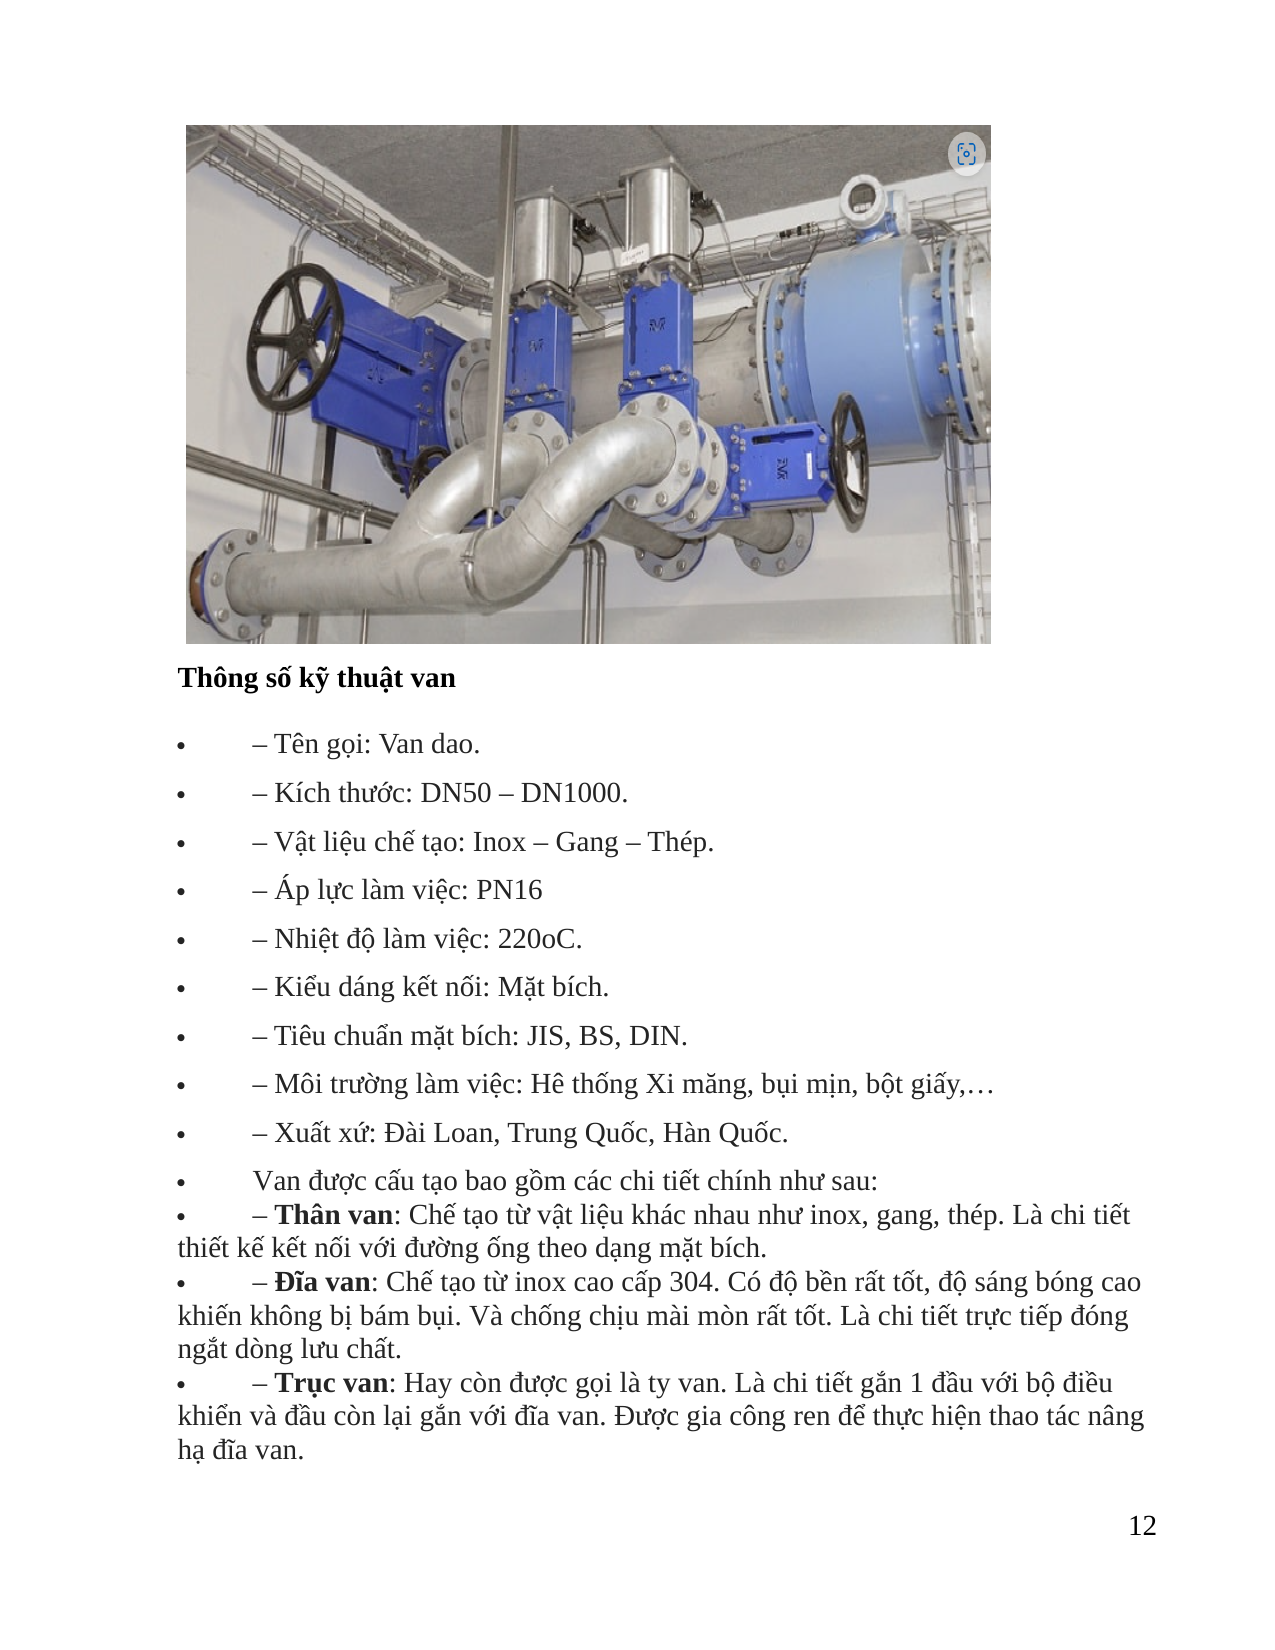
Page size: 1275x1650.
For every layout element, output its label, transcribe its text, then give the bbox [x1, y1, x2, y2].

list Van được cấu tạo bao gồm các chi tiết chính như sau: [177, 1163, 1157, 1197]
list – Áp lực làm việc: PN16 [177, 872, 1157, 906]
list – Môi trường làm việc: Hê thống Xi măng, bụi mịn, bột giấy,… [177, 1066, 1157, 1100]
list – Thân van: Chế tạo từ vật liệu khác nhau như inox, gang, thép. Là chi tiết thiết kế kết nối với đường ống theo dạng mặt bích. [177, 1197, 1157, 1264]
list – Nhiệt độ làm việc: 220oC. [177, 921, 1157, 954]
list – Kích thước: DN50 – DN1000. [177, 775, 1157, 809]
list – Kiểu dáng kết nối: Mặt bích. [177, 969, 1157, 1003]
list – Vật liệu chế tạo: Inox – Gang – Thép. [177, 824, 1157, 857]
list – Tiêu chuẩn mặt bích: JIS, BS, DIN. [177, 1018, 1157, 1051]
list – Đĩa van: Chế tạo từ inox cao cấp 304. Có độ bền rất tốt, độ sáng bóng cao khiến không bị bám bụi. Và chống chịu mài mòn rất tốt. Là chi tiết trực tiếp đóng ngắt dòng lưu chất. [177, 1264, 1157, 1365]
picture [177, 118, 1000, 646]
text Thông số kỹ thuật van [177, 661, 1157, 694]
list – Tên gọi: Van dao. [177, 727, 1157, 760]
list – Trục van: Hay còn được gọi là ty van. Là chi tiết gắn 1 đầu với bộ điều khiển và đầu còn lại gắn với đĩa van. Được gia công ren để thực hiện thao tác nâng hạ đĩa van. [177, 1365, 1157, 1465]
list – Xuất xứ: Đài Loan, Trung Quốc, Hàn Quốc. [177, 1115, 1157, 1148]
